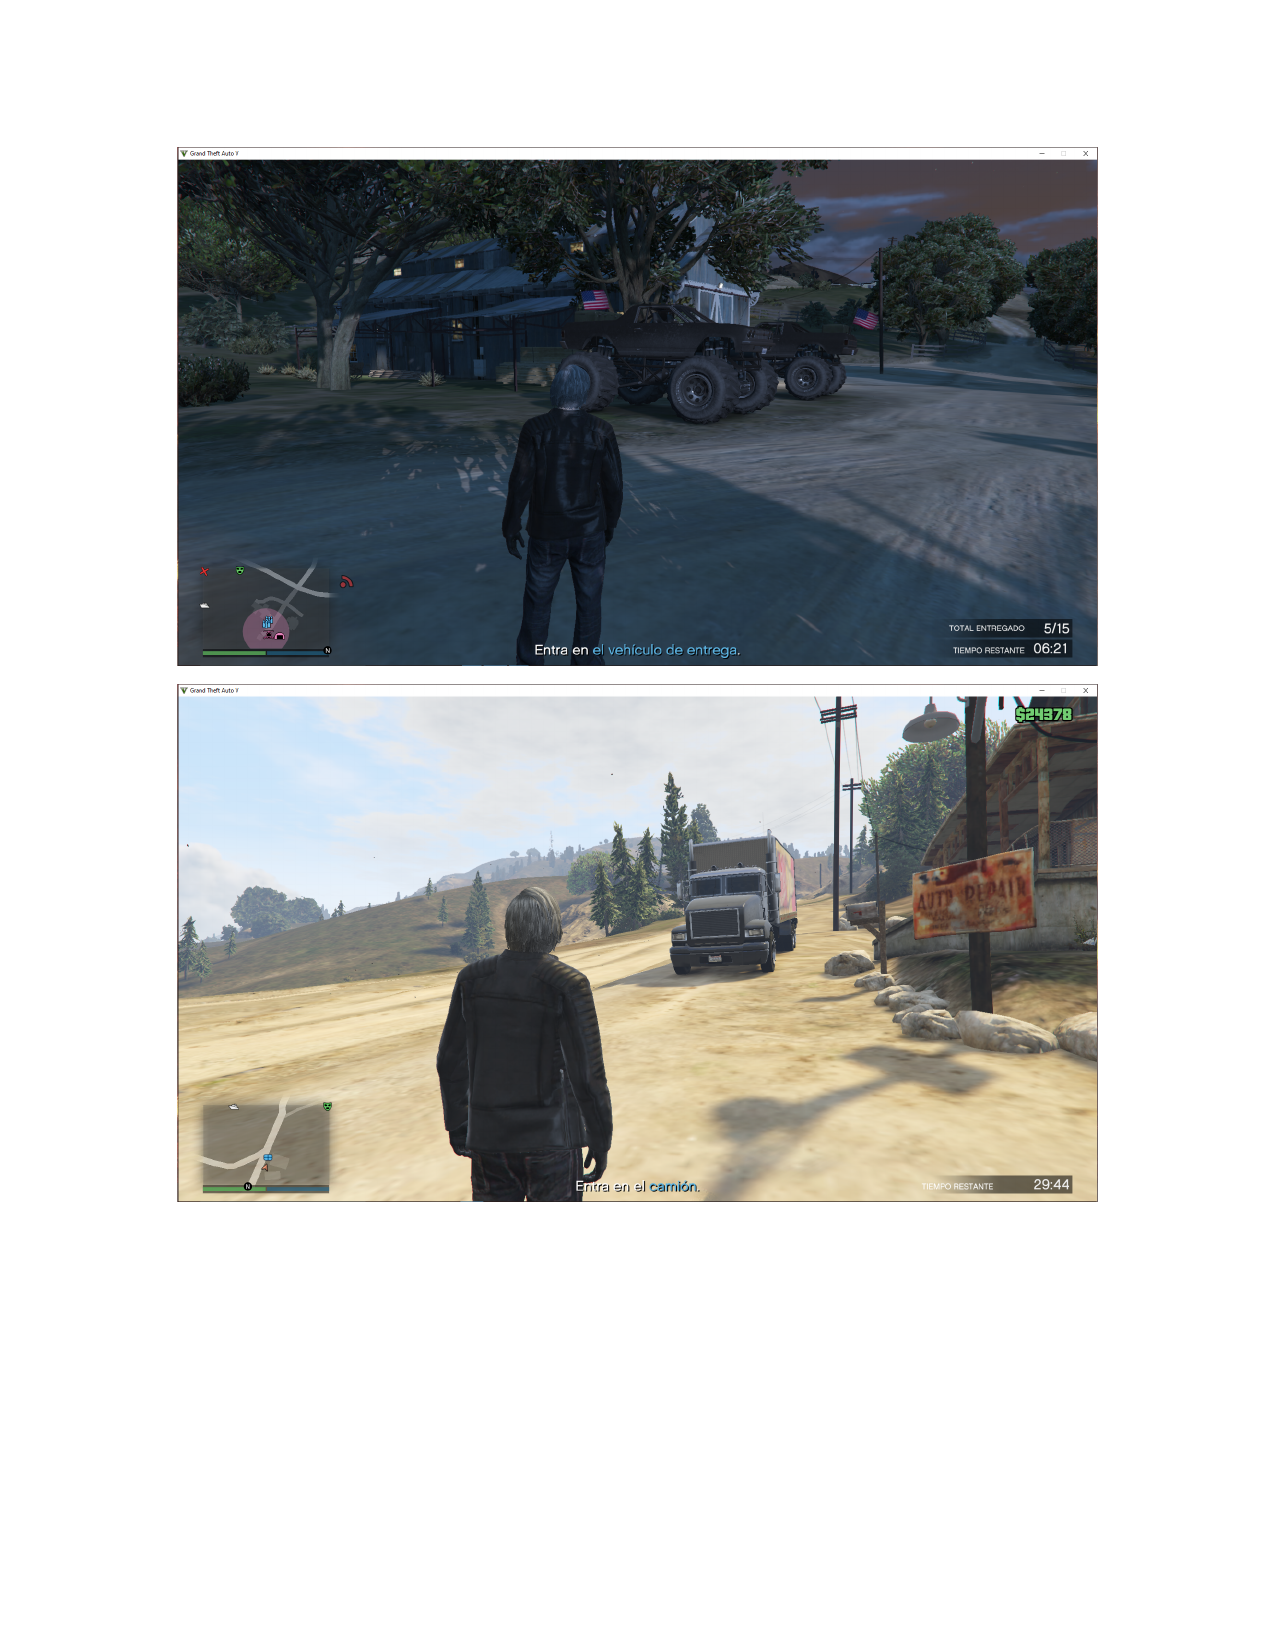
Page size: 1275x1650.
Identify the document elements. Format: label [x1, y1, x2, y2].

picture [177, 147, 1098, 666]
picture [177, 684, 1098, 1202]
